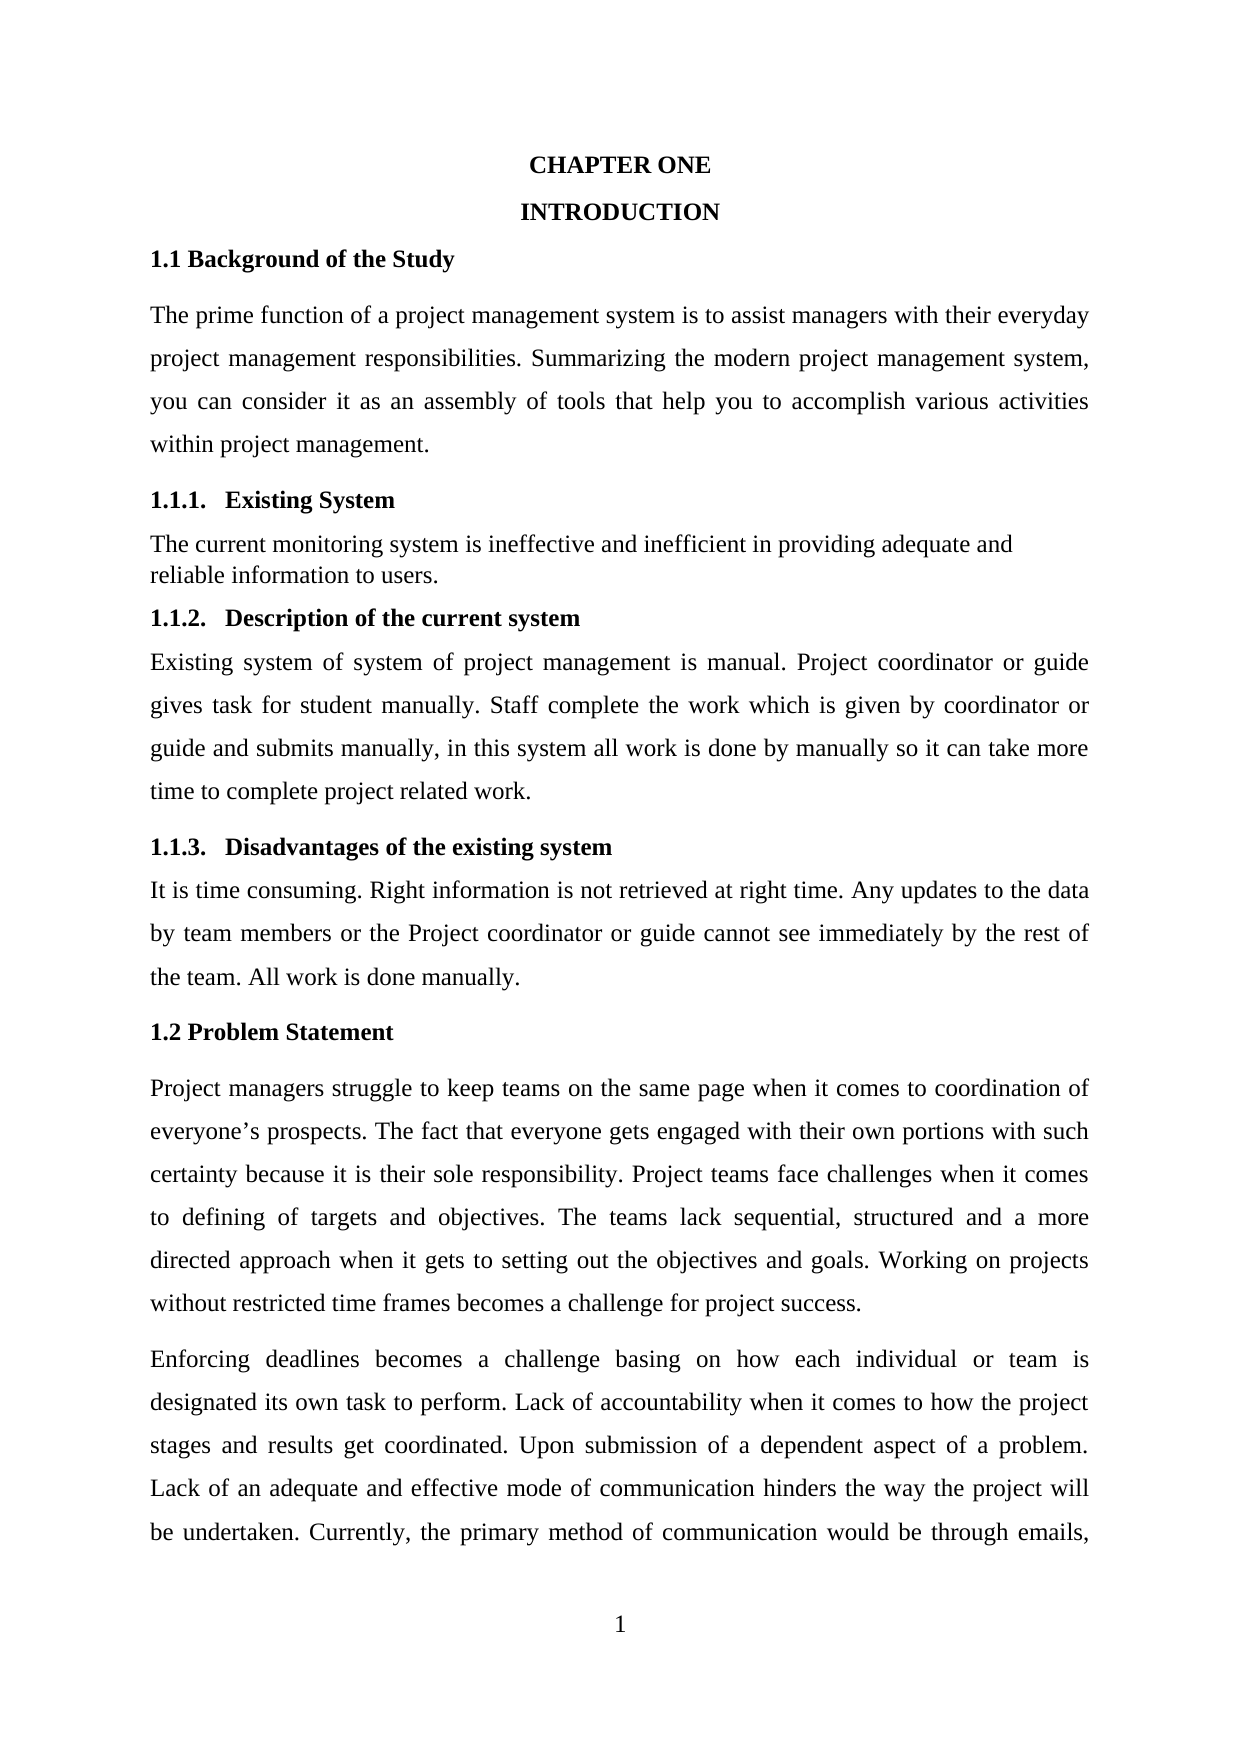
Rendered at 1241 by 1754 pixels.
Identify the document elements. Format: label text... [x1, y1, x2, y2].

text INTRODUCTION [150, 197, 1090, 226]
text The current monitoring system is ineffective and inefficient in providing adequate and reliable information to users. [150, 529, 1090, 588]
text It is time consuming. Right information is not retrieved at right time. Any updates to the data by team members or the Project coordinator or guide cannot see immediately by the rest of the team. All work is done manually. [150, 875, 1090, 990]
list Disadvantages of the existing system [150, 832, 1090, 861]
text Existing system of system of project management is manual. Project coordinator or guide gives task for student manually. Staff complete the work which is given by coordinator or guide and submits manually, in this system all work is done by manually so it can take more time to complete project related work. [150, 647, 1090, 805]
list Existing System [150, 485, 1090, 514]
list Background of the Study [150, 244, 1090, 273]
text CHAPTER ONE [150, 150, 1090, 179]
list Description of the current system [150, 603, 1090, 632]
list Problem Statement [150, 1017, 1090, 1046]
text The prime function of a project management system is to assist managers with their everyday project management responsibilities. Summarizing the modern project management system, you can consider it as an assembly of tools that help you to accomplish various activities within project management. [150, 300, 1090, 458]
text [150, 1344, 1090, 1545]
text Project managers struggle to keep teams on the same page when it comes to coordination of everyone’s prospects. The fact that everyone gets engaged with their own portions with such certainty because it is their sole responsibility. Project teams face challenges when it comes to defining of targets and objectives. The teams lack sequential, structured and a more directed approach when it gets to setting out the objectives and goals. Working on projects without restricted time frames becomes a challenge for project success. [150, 1073, 1090, 1317]
